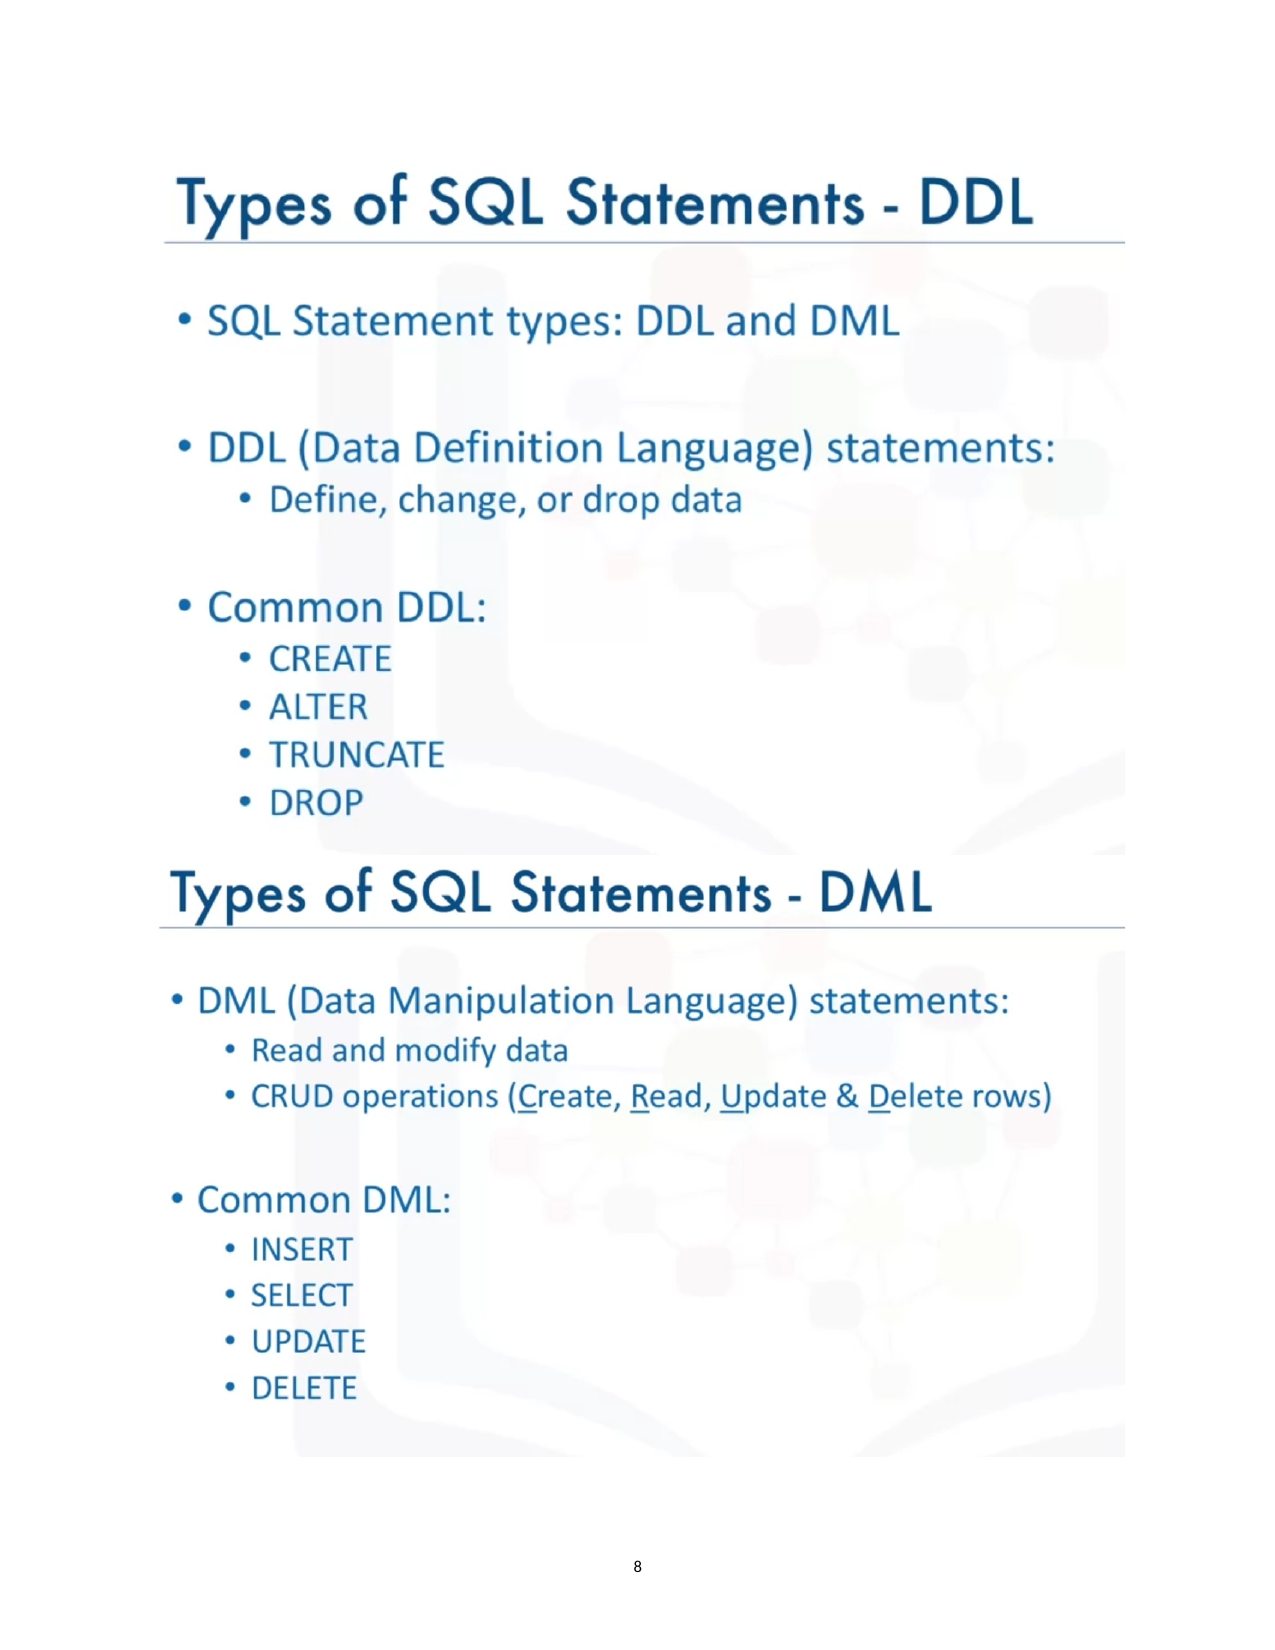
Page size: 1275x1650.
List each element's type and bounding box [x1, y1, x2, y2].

picture [150, 150, 1125, 1457]
